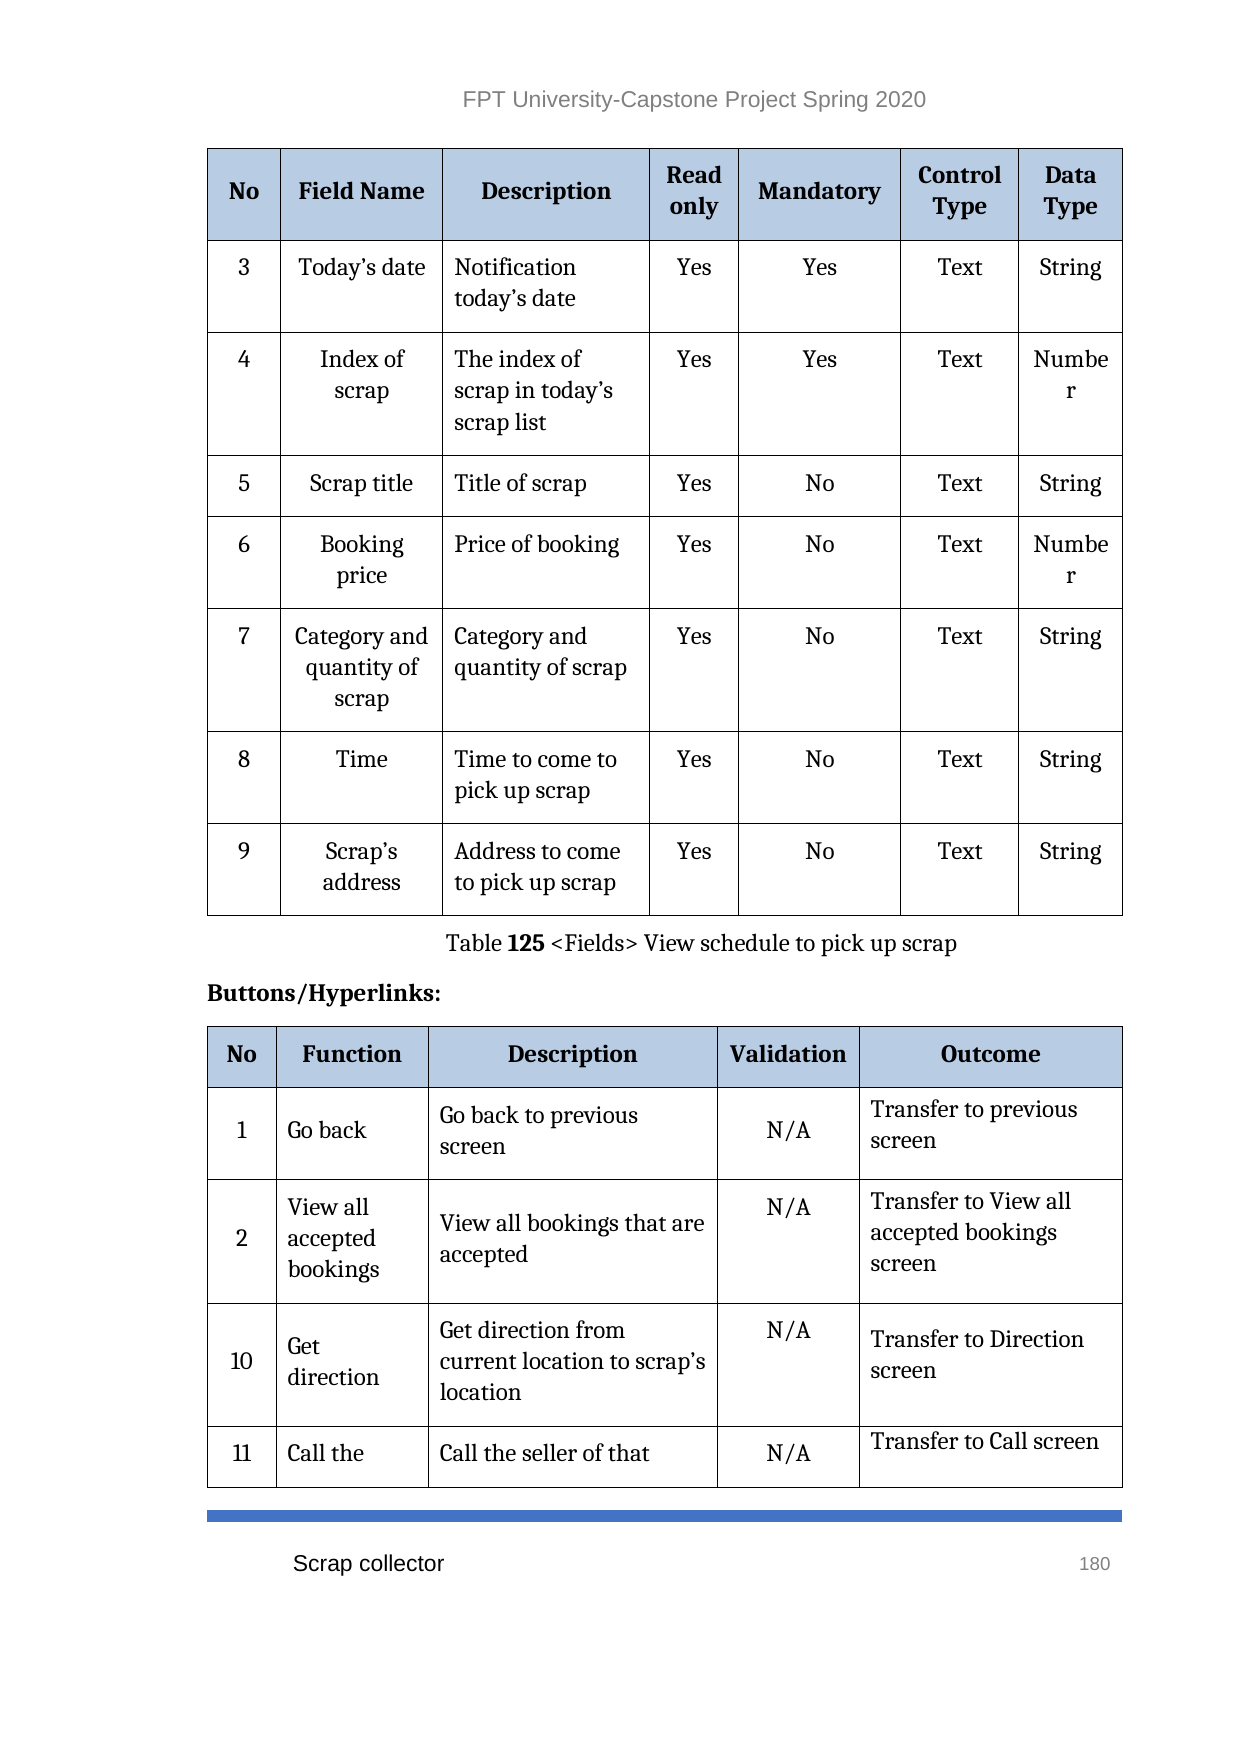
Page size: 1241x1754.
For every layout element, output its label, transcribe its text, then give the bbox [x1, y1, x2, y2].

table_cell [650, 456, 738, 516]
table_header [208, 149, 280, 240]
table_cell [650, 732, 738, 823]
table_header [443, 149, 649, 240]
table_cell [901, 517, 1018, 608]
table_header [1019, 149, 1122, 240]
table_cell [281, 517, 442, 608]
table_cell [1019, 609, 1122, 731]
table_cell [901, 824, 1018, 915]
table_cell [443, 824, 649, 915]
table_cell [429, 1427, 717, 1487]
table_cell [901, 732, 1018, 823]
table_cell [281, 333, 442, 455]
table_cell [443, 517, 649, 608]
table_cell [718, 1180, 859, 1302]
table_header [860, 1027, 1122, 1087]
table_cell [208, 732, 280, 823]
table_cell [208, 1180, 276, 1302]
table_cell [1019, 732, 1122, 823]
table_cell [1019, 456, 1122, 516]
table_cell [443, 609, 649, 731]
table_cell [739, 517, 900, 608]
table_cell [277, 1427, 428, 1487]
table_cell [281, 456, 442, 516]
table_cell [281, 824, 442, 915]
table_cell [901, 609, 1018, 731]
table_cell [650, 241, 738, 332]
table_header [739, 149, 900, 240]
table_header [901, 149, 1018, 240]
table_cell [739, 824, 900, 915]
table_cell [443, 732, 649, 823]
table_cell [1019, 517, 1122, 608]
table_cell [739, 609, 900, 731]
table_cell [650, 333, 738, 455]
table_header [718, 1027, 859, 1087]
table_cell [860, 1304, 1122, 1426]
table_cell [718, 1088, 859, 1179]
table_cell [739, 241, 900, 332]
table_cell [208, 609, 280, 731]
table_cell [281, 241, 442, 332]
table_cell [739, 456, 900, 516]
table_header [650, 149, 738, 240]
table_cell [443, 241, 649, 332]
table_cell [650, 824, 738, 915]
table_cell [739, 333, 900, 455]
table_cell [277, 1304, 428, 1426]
text Buttons/Hyperlinks: [207, 978, 1122, 1007]
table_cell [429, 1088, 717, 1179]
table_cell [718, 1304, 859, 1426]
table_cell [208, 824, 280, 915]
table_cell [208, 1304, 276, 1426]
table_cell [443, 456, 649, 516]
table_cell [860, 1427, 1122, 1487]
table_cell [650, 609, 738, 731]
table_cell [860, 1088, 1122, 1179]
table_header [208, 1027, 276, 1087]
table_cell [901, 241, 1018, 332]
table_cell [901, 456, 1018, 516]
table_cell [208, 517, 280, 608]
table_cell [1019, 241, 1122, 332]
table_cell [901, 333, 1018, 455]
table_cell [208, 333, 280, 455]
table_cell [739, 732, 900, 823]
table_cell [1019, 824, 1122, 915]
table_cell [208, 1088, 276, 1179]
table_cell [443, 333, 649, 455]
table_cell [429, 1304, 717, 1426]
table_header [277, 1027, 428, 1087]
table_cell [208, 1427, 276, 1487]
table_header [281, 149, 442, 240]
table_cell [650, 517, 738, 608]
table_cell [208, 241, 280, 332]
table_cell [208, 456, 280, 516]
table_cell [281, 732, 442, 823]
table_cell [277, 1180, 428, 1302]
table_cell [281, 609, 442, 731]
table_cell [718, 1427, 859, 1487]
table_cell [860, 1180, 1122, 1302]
text Table 125 <Fields> View schedule to pick up scrap [207, 929, 1122, 958]
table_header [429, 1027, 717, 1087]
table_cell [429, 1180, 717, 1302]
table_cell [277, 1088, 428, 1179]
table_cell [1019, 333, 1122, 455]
